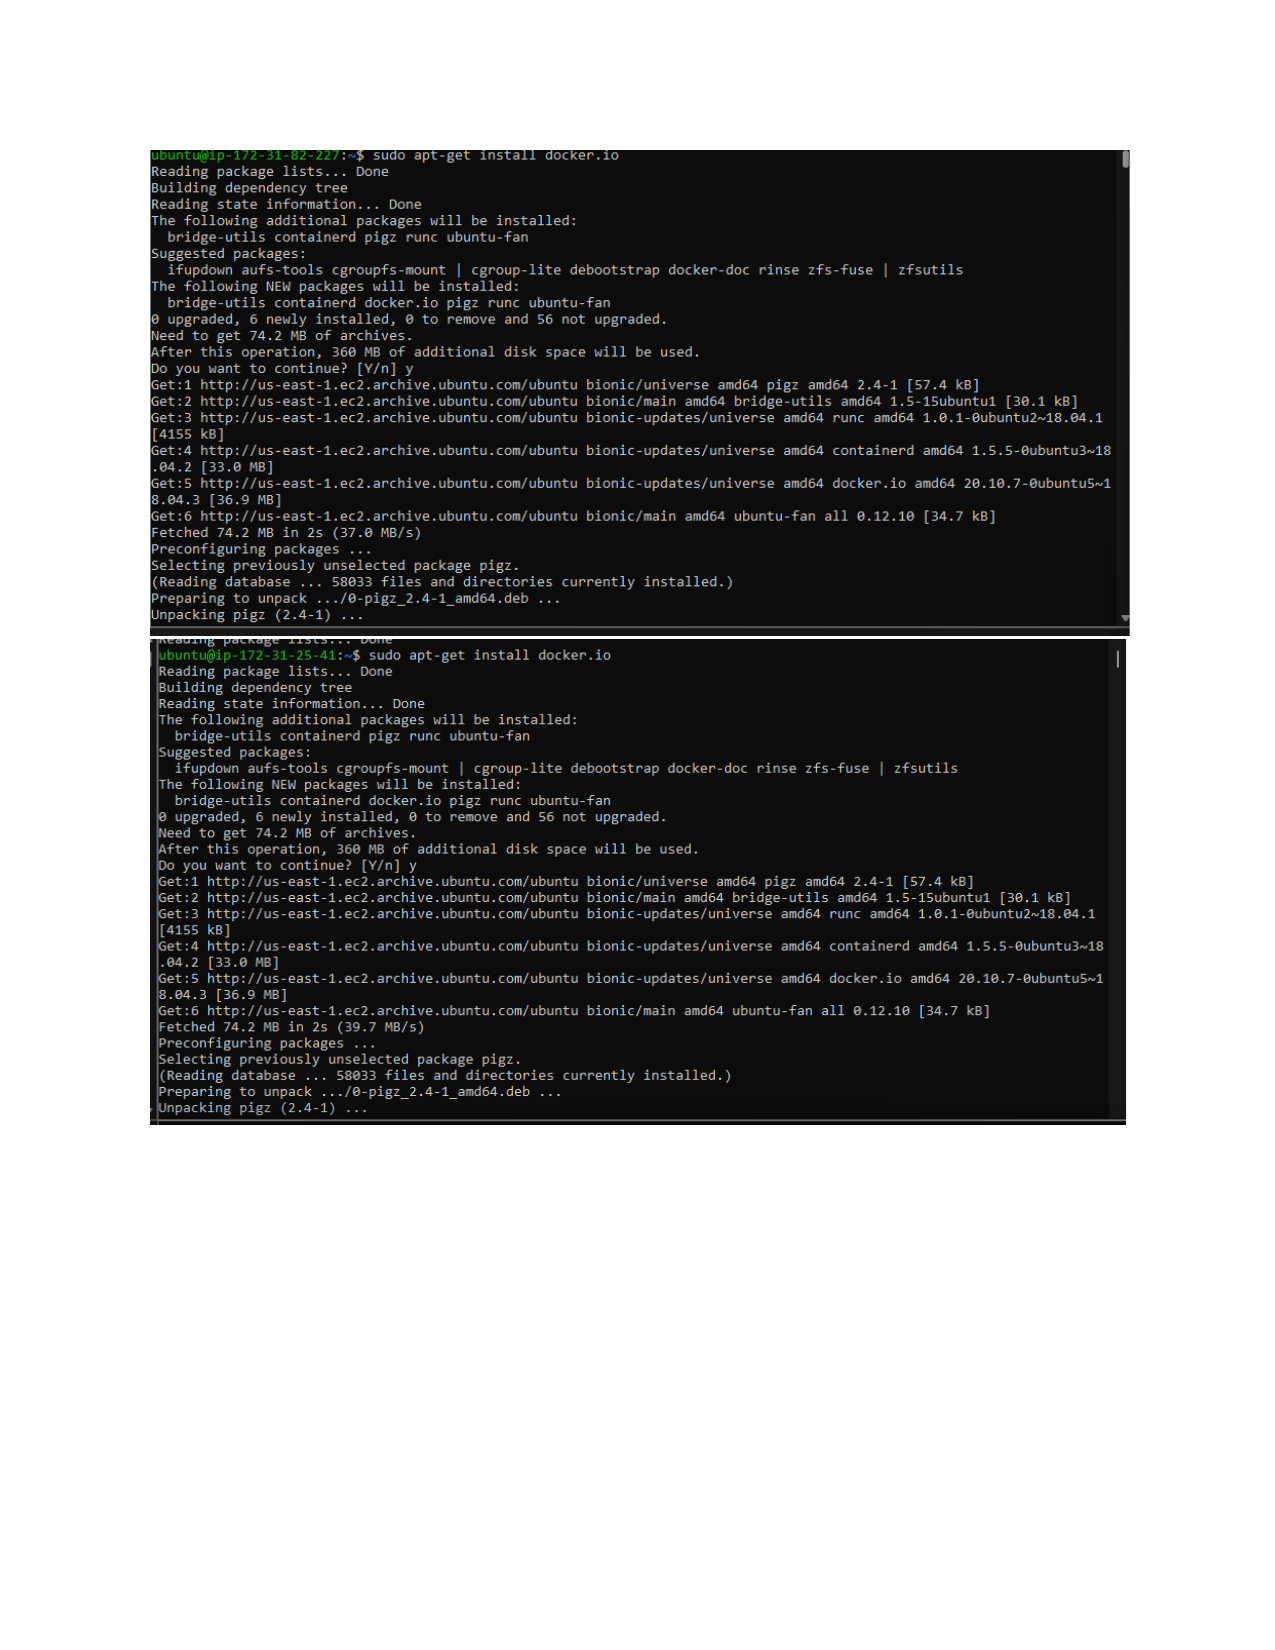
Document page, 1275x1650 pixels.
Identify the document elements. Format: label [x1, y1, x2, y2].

picture [150, 639, 1127, 1125]
picture [150, 150, 1130, 636]
